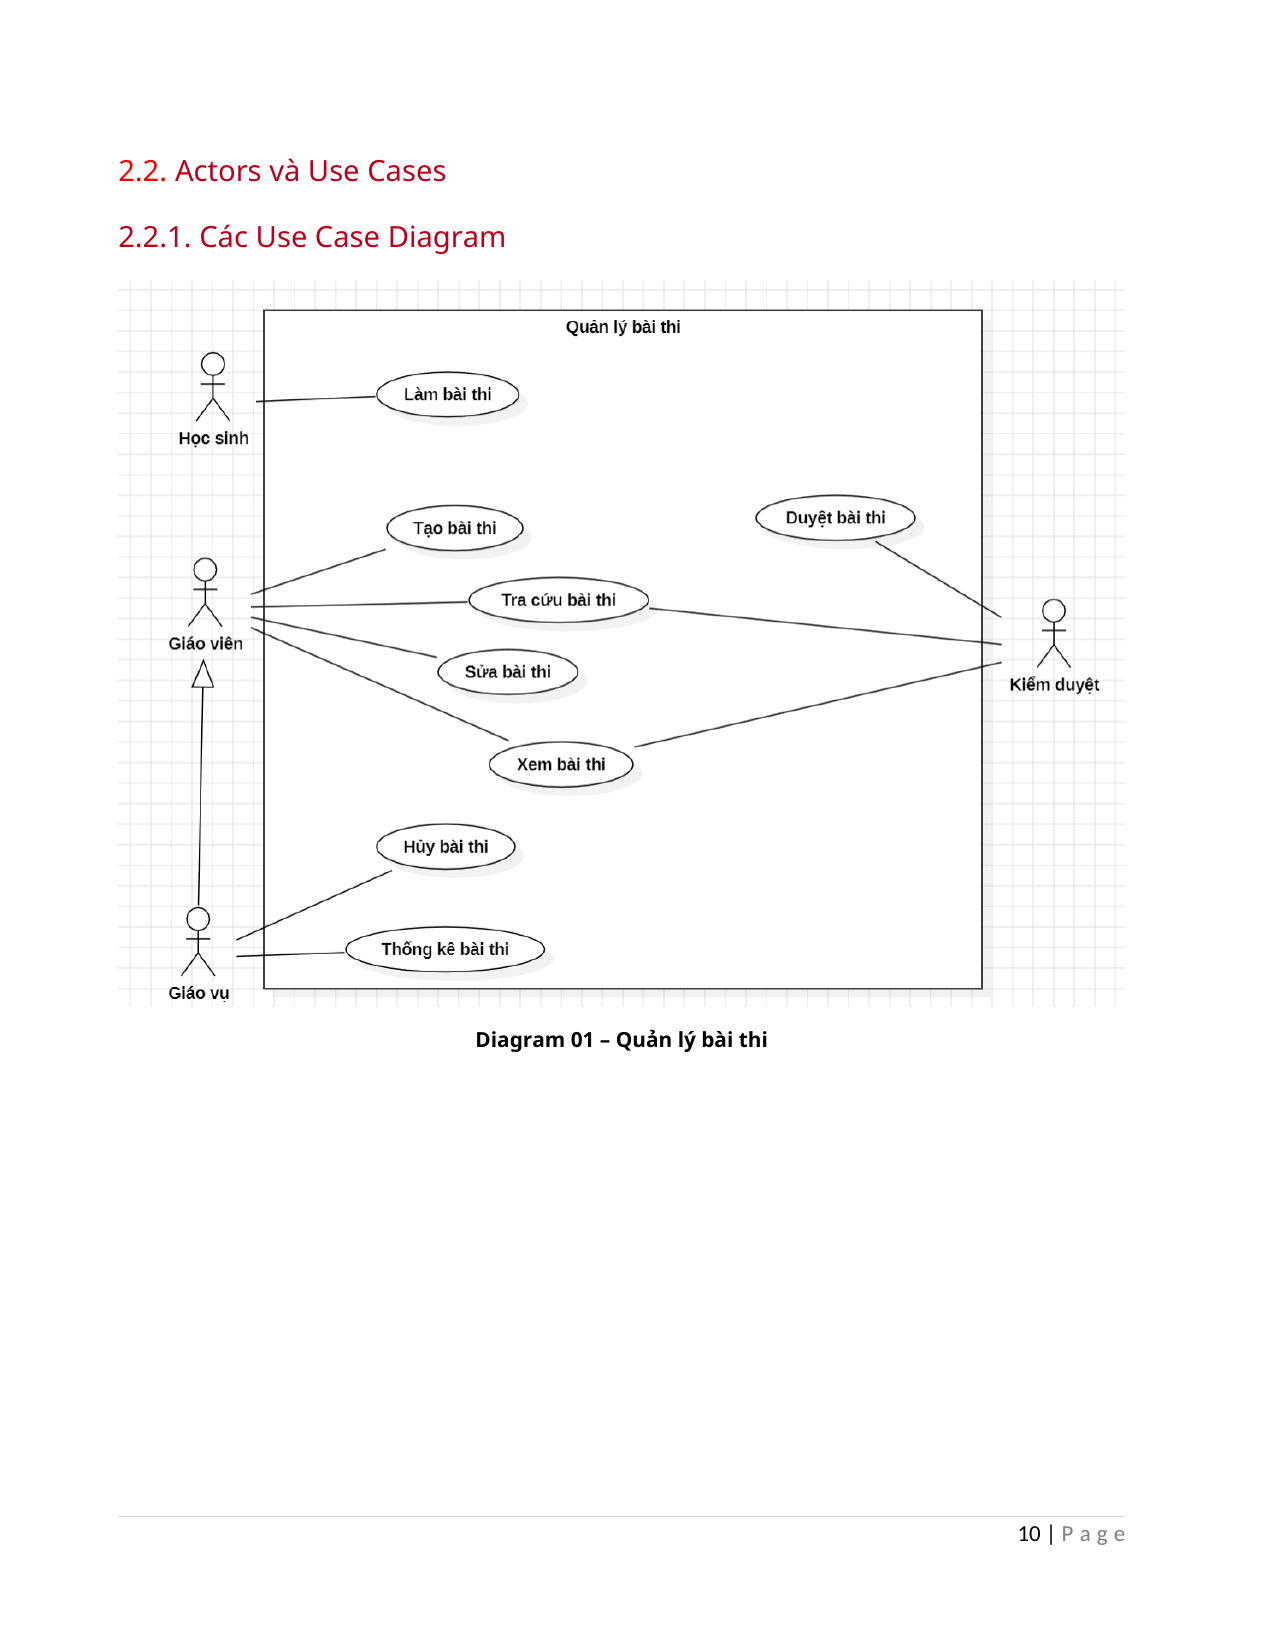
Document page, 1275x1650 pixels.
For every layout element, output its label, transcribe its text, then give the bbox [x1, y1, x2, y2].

subtitle Diagram 01 – Quản lý bài thi [118, 1025, 1125, 1054]
subtitle Các Use Case Diagram [118, 216, 1125, 256]
subtitle Actors và Use Cases [118, 150, 1125, 190]
picture [118, 280, 1125, 1007]
